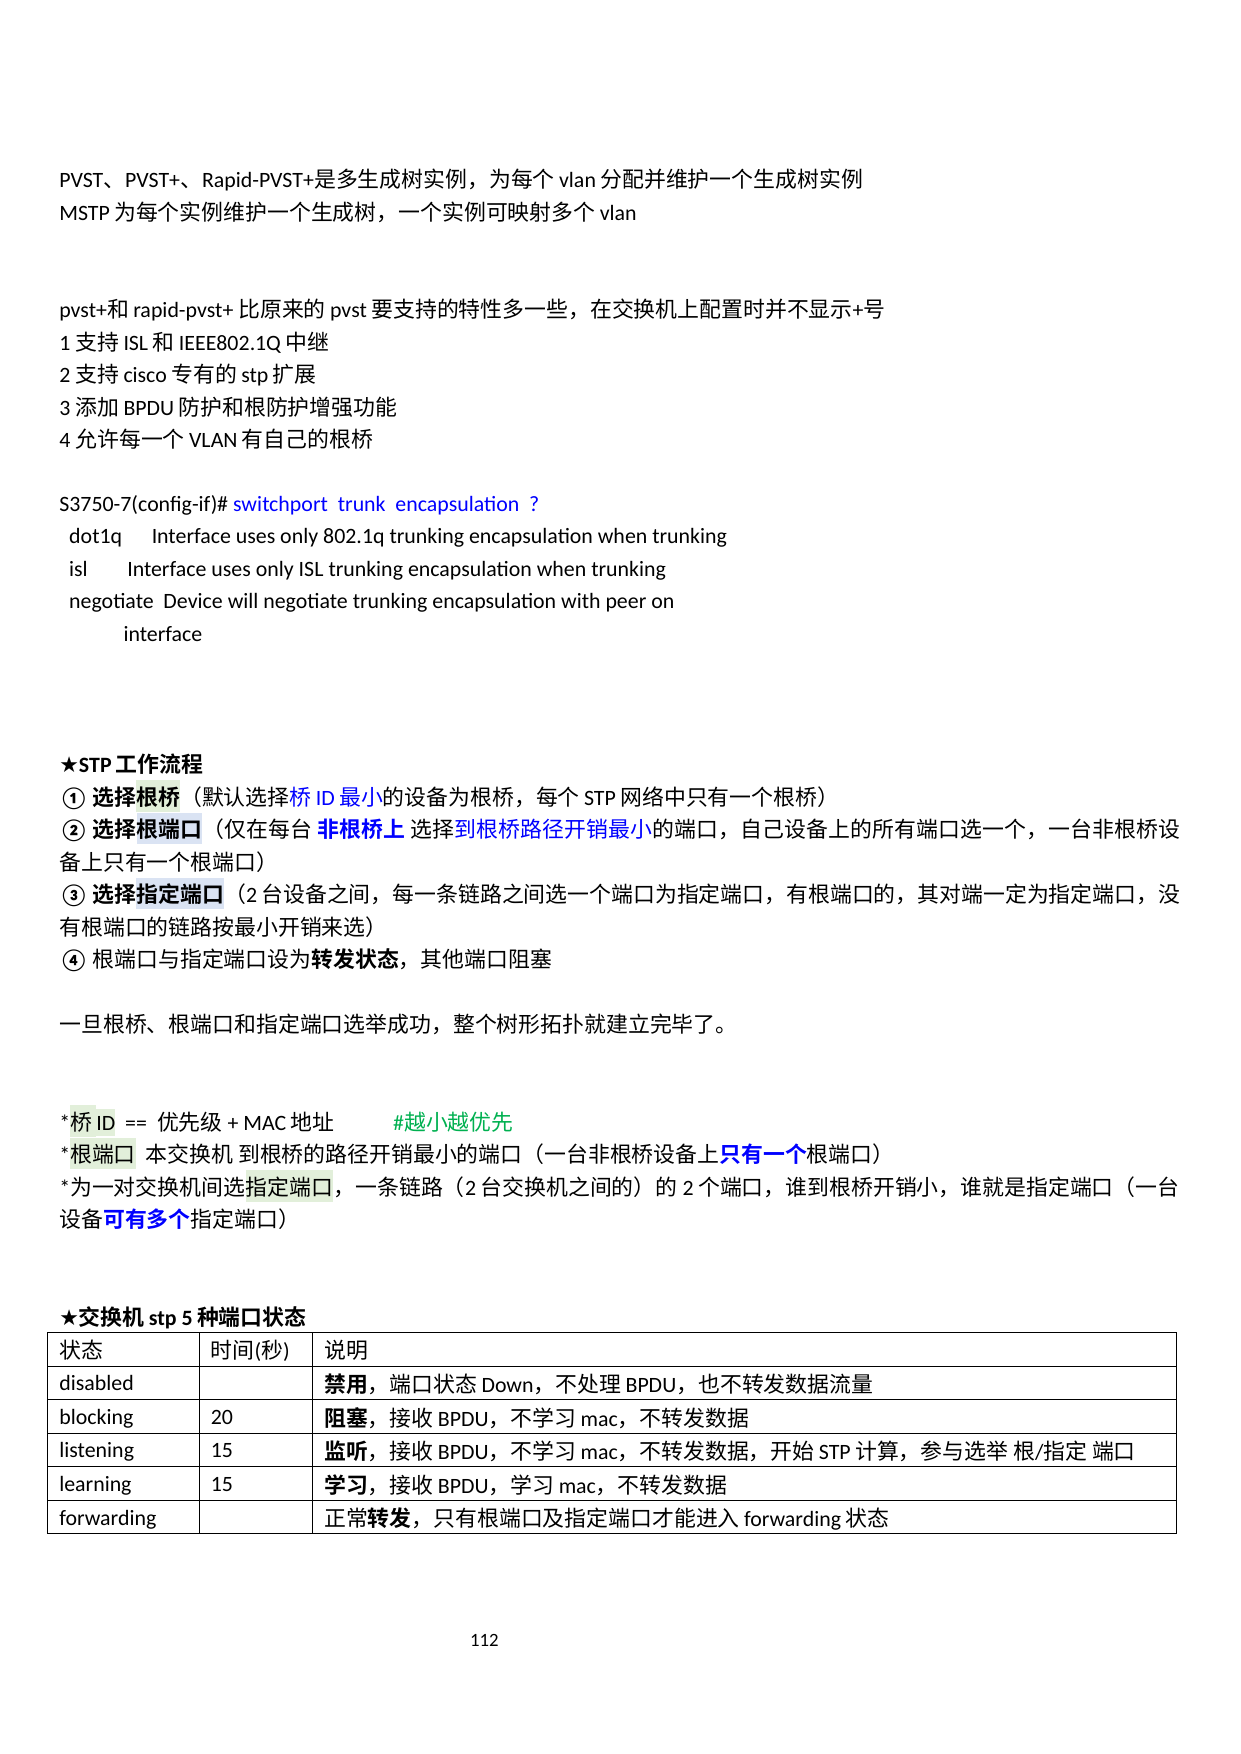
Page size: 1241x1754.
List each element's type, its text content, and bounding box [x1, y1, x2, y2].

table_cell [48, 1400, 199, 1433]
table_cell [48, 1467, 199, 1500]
text *根端口 本交换机 到根桥的路径开销最小的端口（一台非根桥设备上只有一个根端口） [59, 1137, 1181, 1169]
text negotiate Device will negotiate trunking encapsulation with peer on [59, 584, 1181, 617]
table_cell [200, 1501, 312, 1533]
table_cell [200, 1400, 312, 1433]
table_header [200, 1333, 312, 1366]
text S3750-7(config-if)# switchport trunk encapsulation ? [59, 487, 1181, 519]
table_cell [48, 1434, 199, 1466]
text interface [59, 617, 1181, 649]
text 一旦根桥、根端口和指定端口选举成功，整个树形拓扑就建立完毕了。 [59, 1007, 1181, 1039]
text PVST、PVST+、Rapid-PVST+是多生成树实例，为每个vlan分配并维护一个生成树实例 [59, 162, 1181, 194]
text 1 支持ISL和IEEE802.1Q中继 [59, 324, 1181, 357]
text *桥ID == 优先级 + MAC地址 #越小越优先 [59, 1104, 1181, 1137]
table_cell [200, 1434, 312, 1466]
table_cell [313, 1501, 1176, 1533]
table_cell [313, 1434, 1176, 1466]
text ①选择根桥（默认选择桥ID最小的设备为根桥，每个STP网络中只有一个根桥） [59, 779, 1181, 812]
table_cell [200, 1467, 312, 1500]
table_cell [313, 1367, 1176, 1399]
text isl Interface uses only ISL trunking encapsulation when trunking [59, 552, 1181, 584]
text 3 添加BPDU防护和根防护增强功能 [59, 389, 1181, 422]
text 4 允许每一个VLAN有自己的根桥 [59, 422, 1181, 454]
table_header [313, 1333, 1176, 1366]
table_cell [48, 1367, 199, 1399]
text MSTP为每个实例维护一个生成树，一个实例可映射多个vlan [59, 194, 1181, 227]
text *为一对交换机间选指定端口，一条链路（2台交换机之间的）的2个端口，谁到根桥开销小，谁就是指定端口（一台设备可有多个指定端口） [59, 1169, 1181, 1234]
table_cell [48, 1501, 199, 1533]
text dot1q Interface uses only 802.1q trunking encapsulation when trunking [59, 519, 1181, 552]
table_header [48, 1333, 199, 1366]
text ★STP工作流程 [59, 747, 1181, 779]
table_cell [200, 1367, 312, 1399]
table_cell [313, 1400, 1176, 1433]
text pvst+和rapid-pvst+ 比原来的pvst要支持的特性多一些，在交换机上配置时并不显示+号 [59, 292, 1181, 324]
text ②选择根端口（仅在每台 非根桥上 选择到根桥路径开销最小的端口，自己设备上的所有端口选一个，一台非根桥设备上只有一个根端口） [59, 812, 1181, 877]
text ④根端口与指定端口设为转发状态，其他端口阻塞 [59, 942, 1181, 974]
text 2 支持cisco专有的stp扩展 [59, 357, 1181, 389]
text ★交换机stp 5种端口状态 [59, 1299, 1181, 1332]
text ③选择指定端口（2台设备之间，每一条链路之间选一个端口为指定端口，有根端口的，其对端一定为指定端口，没有根端口的链路按最小开销来选） [59, 877, 1181, 942]
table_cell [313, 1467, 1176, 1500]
